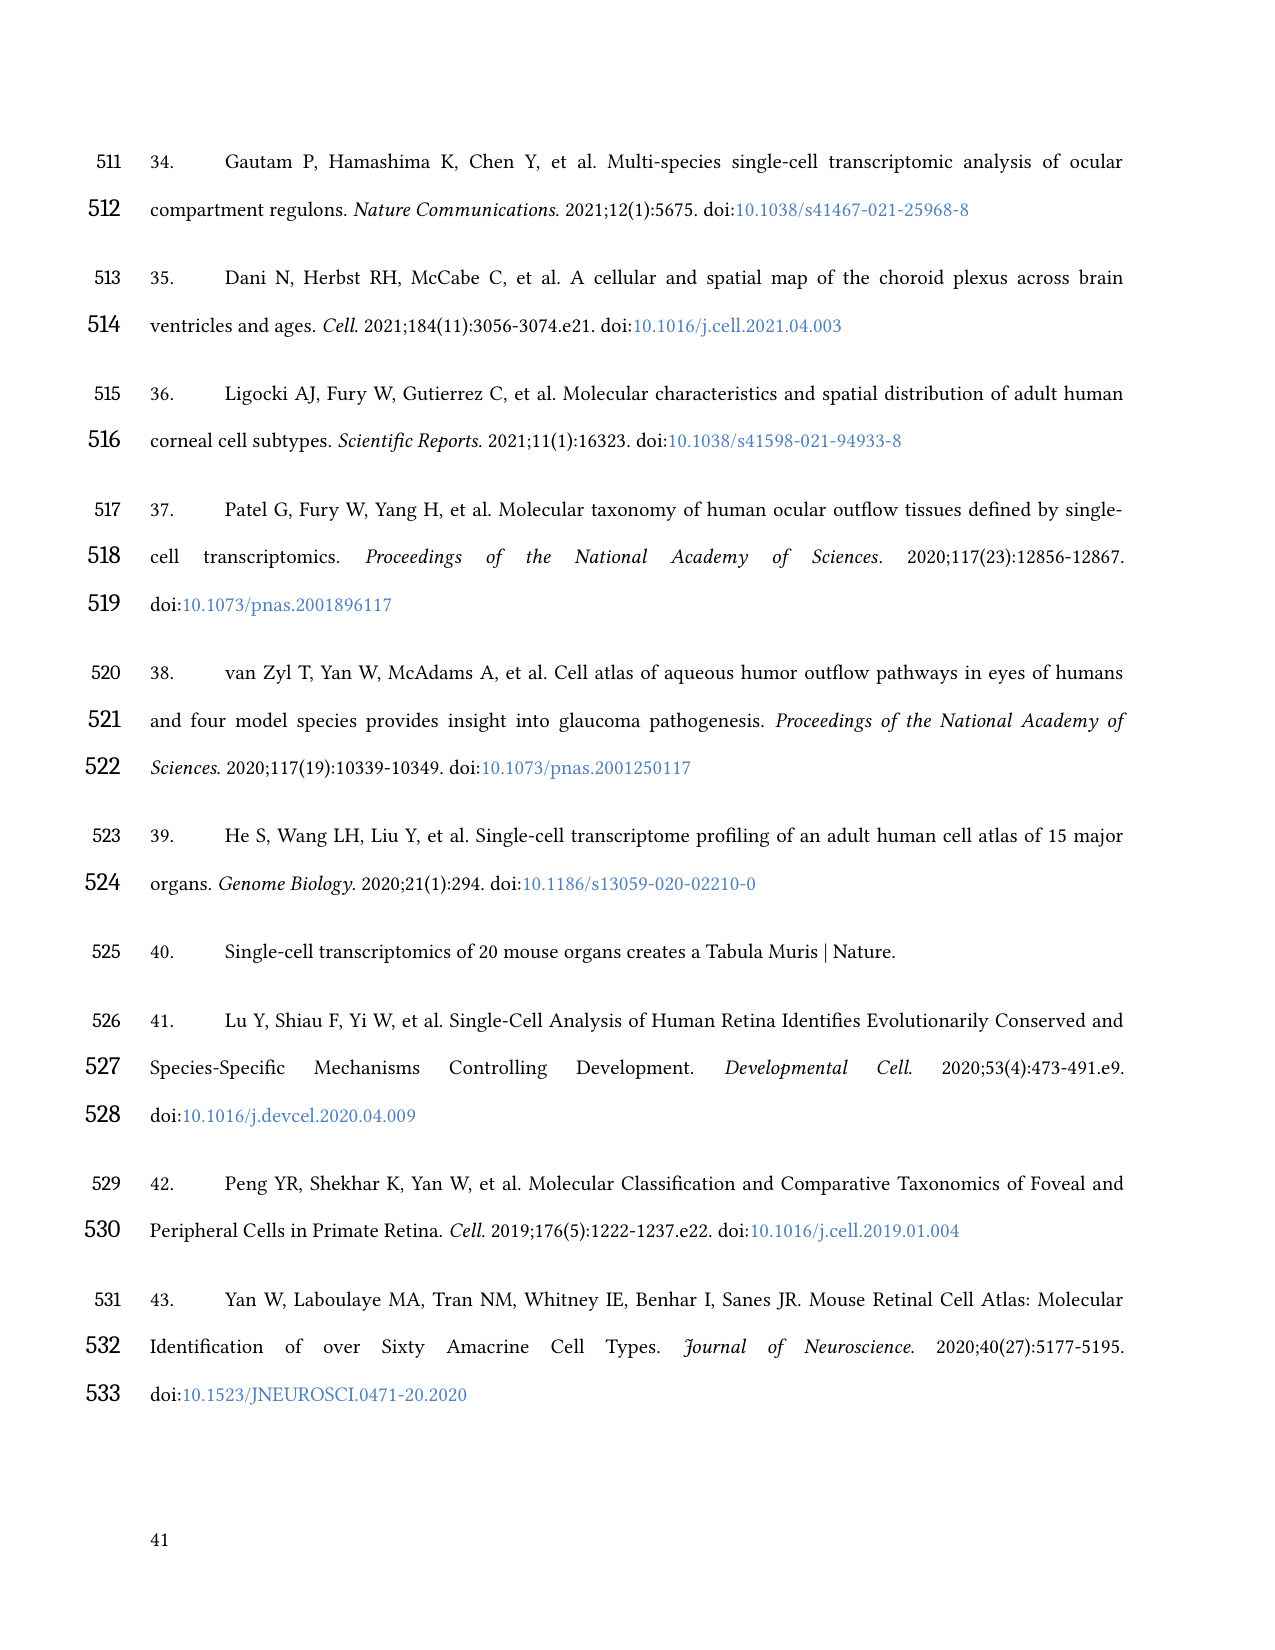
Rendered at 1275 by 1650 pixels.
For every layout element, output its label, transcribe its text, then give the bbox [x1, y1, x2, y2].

text 35. Dani N, Herbst RH, McCabe C, et al. A cellular and spatial map of the choroid plexus across brain ventricles and ages. Cell. 2021;184(11):3056-3074.e21. doi:10.1016/j.cell.2021.04.003 [150, 266, 1125, 337]
text 43. Yan W, Laboulaye MA, Tran NM, Whitney IE, Benhar I, Sanes JR. Mouse Retinal Cell Atlas: Molecular Identification of over Sixty Amacrine Cell Types. Journal of Neuroscience. 2020;40(27):5177-5195. doi:10.1523/JNEUROSCI.0471-20.2020 [150, 1287, 1125, 1406]
text 41. Lu Y, Shiau F, Yi W, et al. Single-Cell Analysis of Human Retina Identifies Evolutionarily Conserved and Species-Specific Mechanisms Controlling Development. Developmental Cell. 2020;53(4):473-491.e9. doi:10.1016/j.devcel.2020.04.009 [150, 1008, 1125, 1127]
text 34. Gautam P, Hamashima K, Chen Y, et al. Multi-species single-cell transcriptomic analysis of ocular compartment regulons. Nature Communications. 2021;12(1):5675. doi:10.1038/s41467-021-25968-8 [150, 150, 1125, 221]
text 39. He S, Wang LH, Liu Y, et al. Single-cell transcriptome profiling of an adult human cell atlas of 15 major organs. Genome Biology. 2020;21(1):294. doi:10.1186/s13059-020-02210-0 [150, 824, 1125, 895]
text 37. Patel G, Fury W, Yang H, et al. Molecular taxonomy of human ocular outflow tissues defined by single-cell transcriptomics. Proceedings of the National Academy of Sciences. 2020;117(23):12856-12867. doi:10.1073/pnas.2001896117 [150, 497, 1125, 616]
text 36. Ligocki AJ, Fury W, Gutierrez C, et al. Molecular characteristics and spatial distribution of adult human corneal cell subtypes. Scientific Reports. 2021;11(1):16323. doi:10.1038/s41598-021-94933-8 [150, 382, 1125, 453]
text 42. Peng YR, Shekhar K, Yan W, et al. Molecular Classification and Comparative Taxonomics of Foveal and Peripheral Cells in Primate Retina. Cell. 2019;176(5):1222-1237.e22. doi:10.1016/j.cell.2019.01.004 [150, 1172, 1125, 1243]
text 40. Single-cell transcriptomics of 20 mouse organs creates a Tabula Muris | Nature. [150, 940, 1125, 964]
text 38. van Zyl T, Yan W, McAdams A, et al. Cell atlas of aqueous humor outflow pathways in eyes of humans and four model species provides insight into glaucoma pathogenesis. Proceedings of the National Academy of Sciences. 2020;117(19):10339-10349. doi:10.1073/pnas.2001250117 [150, 661, 1125, 779]
